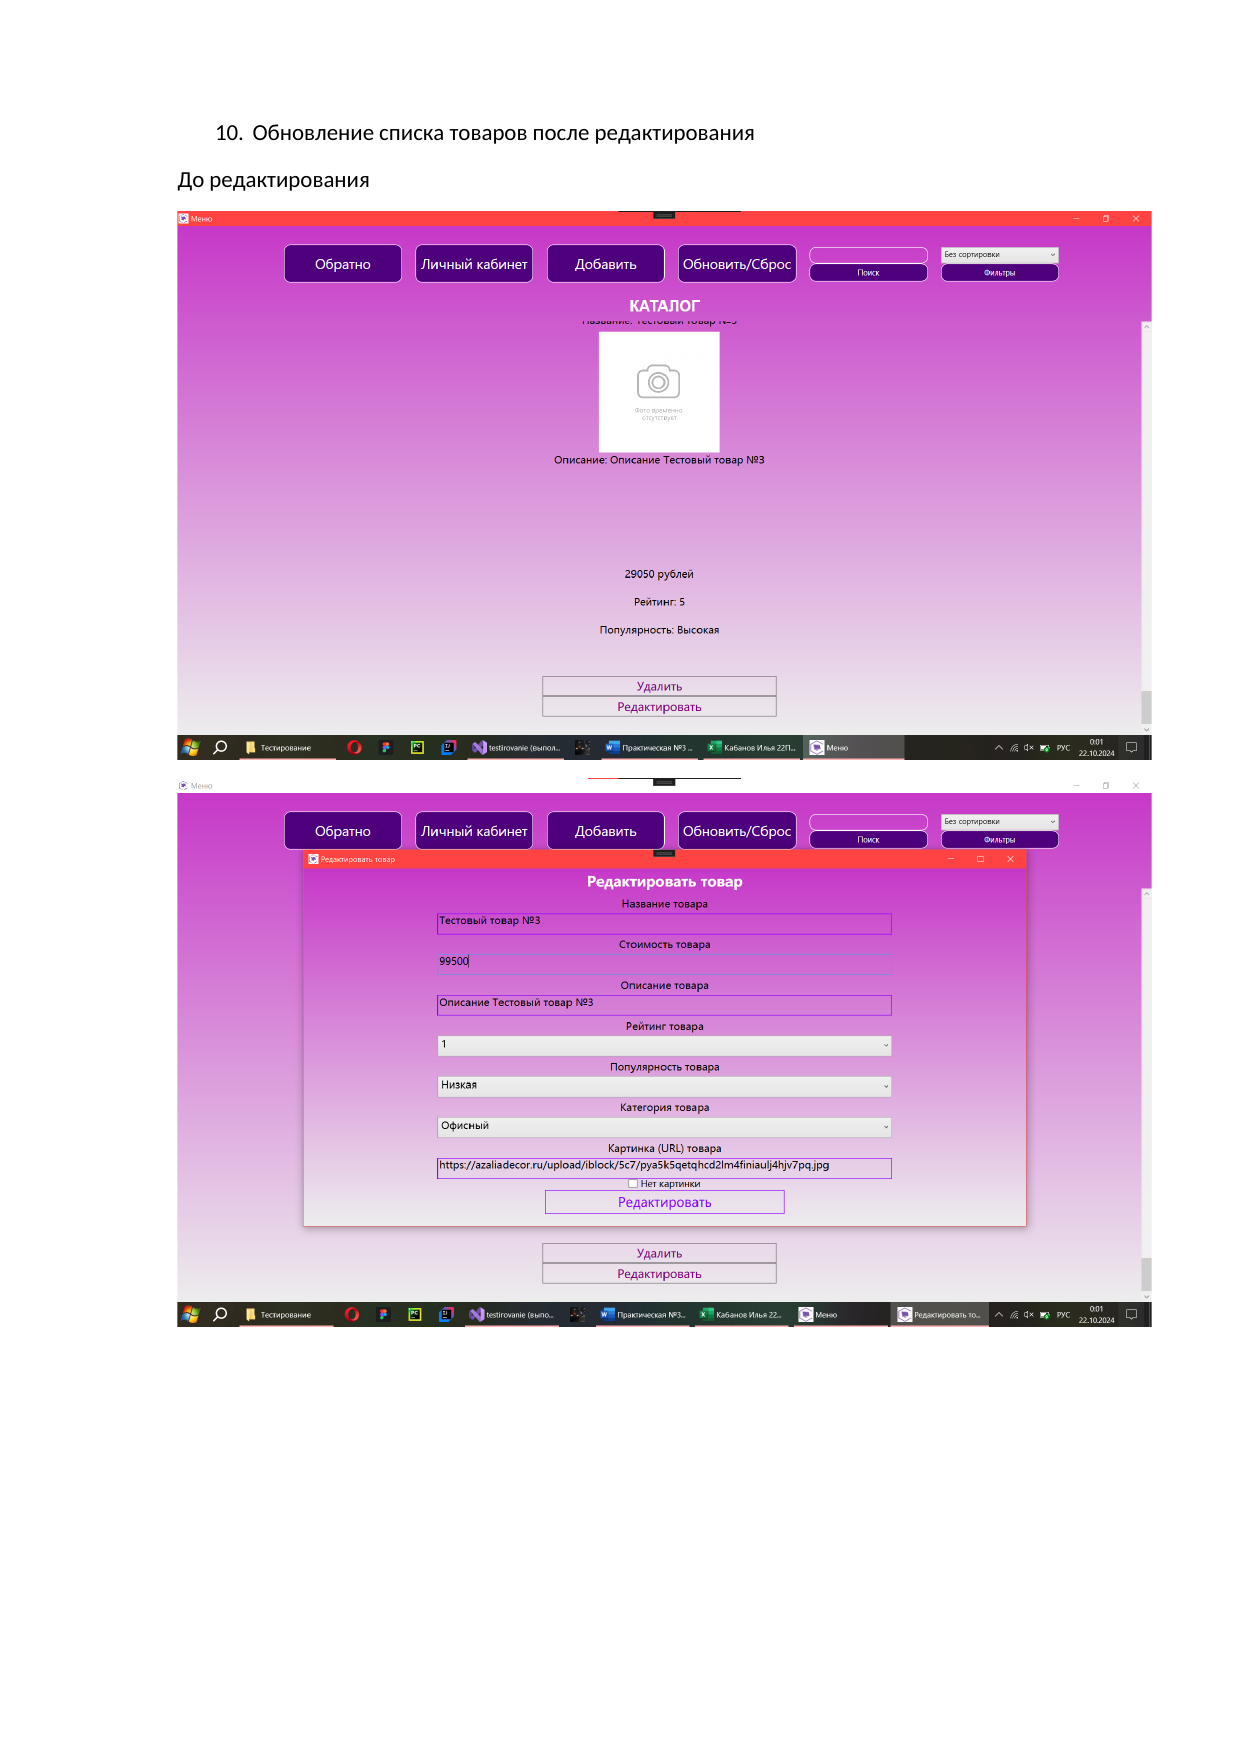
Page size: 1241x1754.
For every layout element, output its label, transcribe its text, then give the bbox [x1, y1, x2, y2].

picture [177, 211, 1152, 760]
text До редактирования [177, 165, 1152, 193]
picture [177, 778, 1152, 1327]
list Обновление списка товаров после редактирования [215, 118, 1152, 146]
